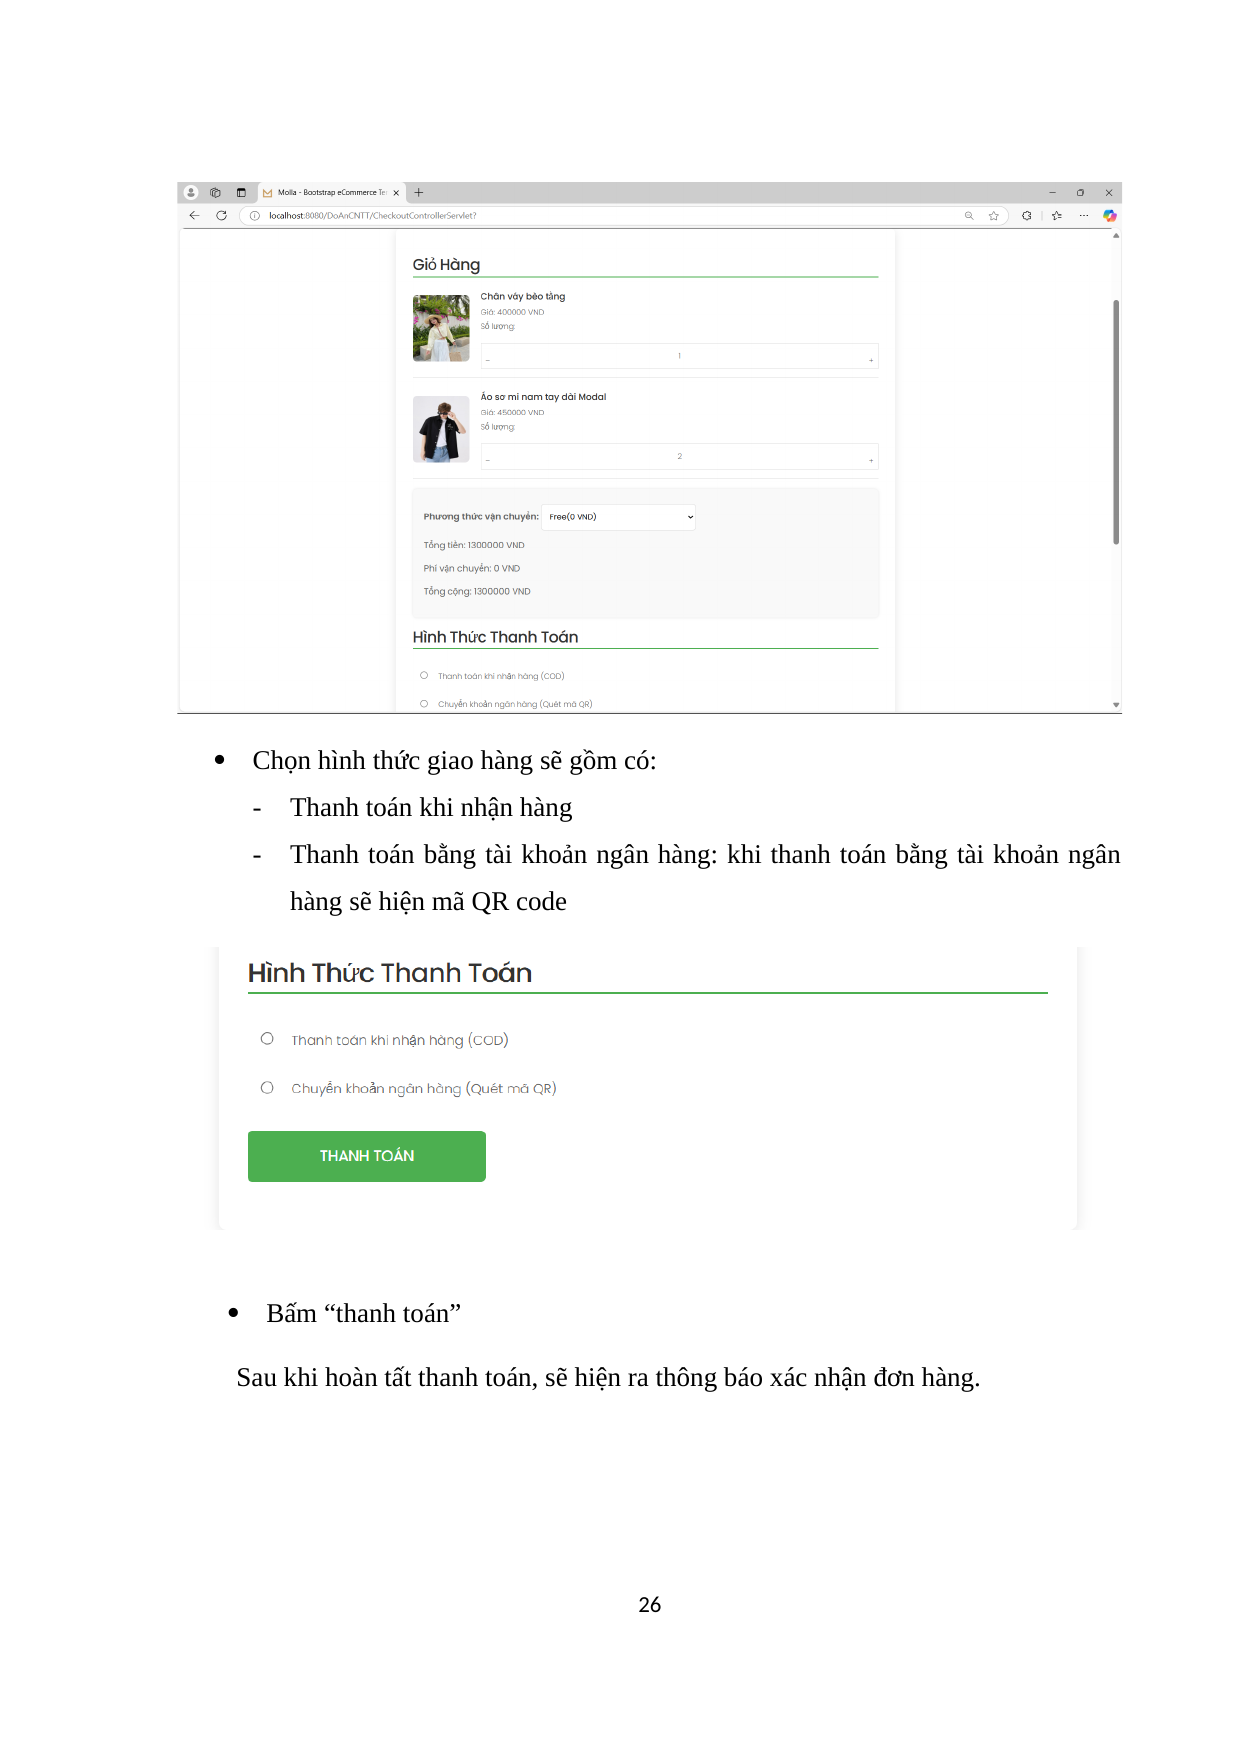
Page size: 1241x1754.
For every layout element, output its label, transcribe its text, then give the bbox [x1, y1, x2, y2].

text Sau khi hoàn tất thanh toán, sẽ hiện ra thông báo xác nhận đơn hàng. [177, 1361, 1122, 1392]
list Thanh toán bằng tài khoản ngân hàng: khi thanh toán bằng tài khoản ngân hàng sẽ hiện mã QR code [252, 838, 1122, 916]
list Bấm “thanh toán” [228, 1297, 1122, 1329]
picture [177, 182, 1123, 714]
list Thanh toán khi nhận hàng [252, 791, 1122, 822]
picture [177, 947, 1123, 1267]
list Chọn hình thức giao hàng sẽ gồm có: [215, 744, 1122, 776]
